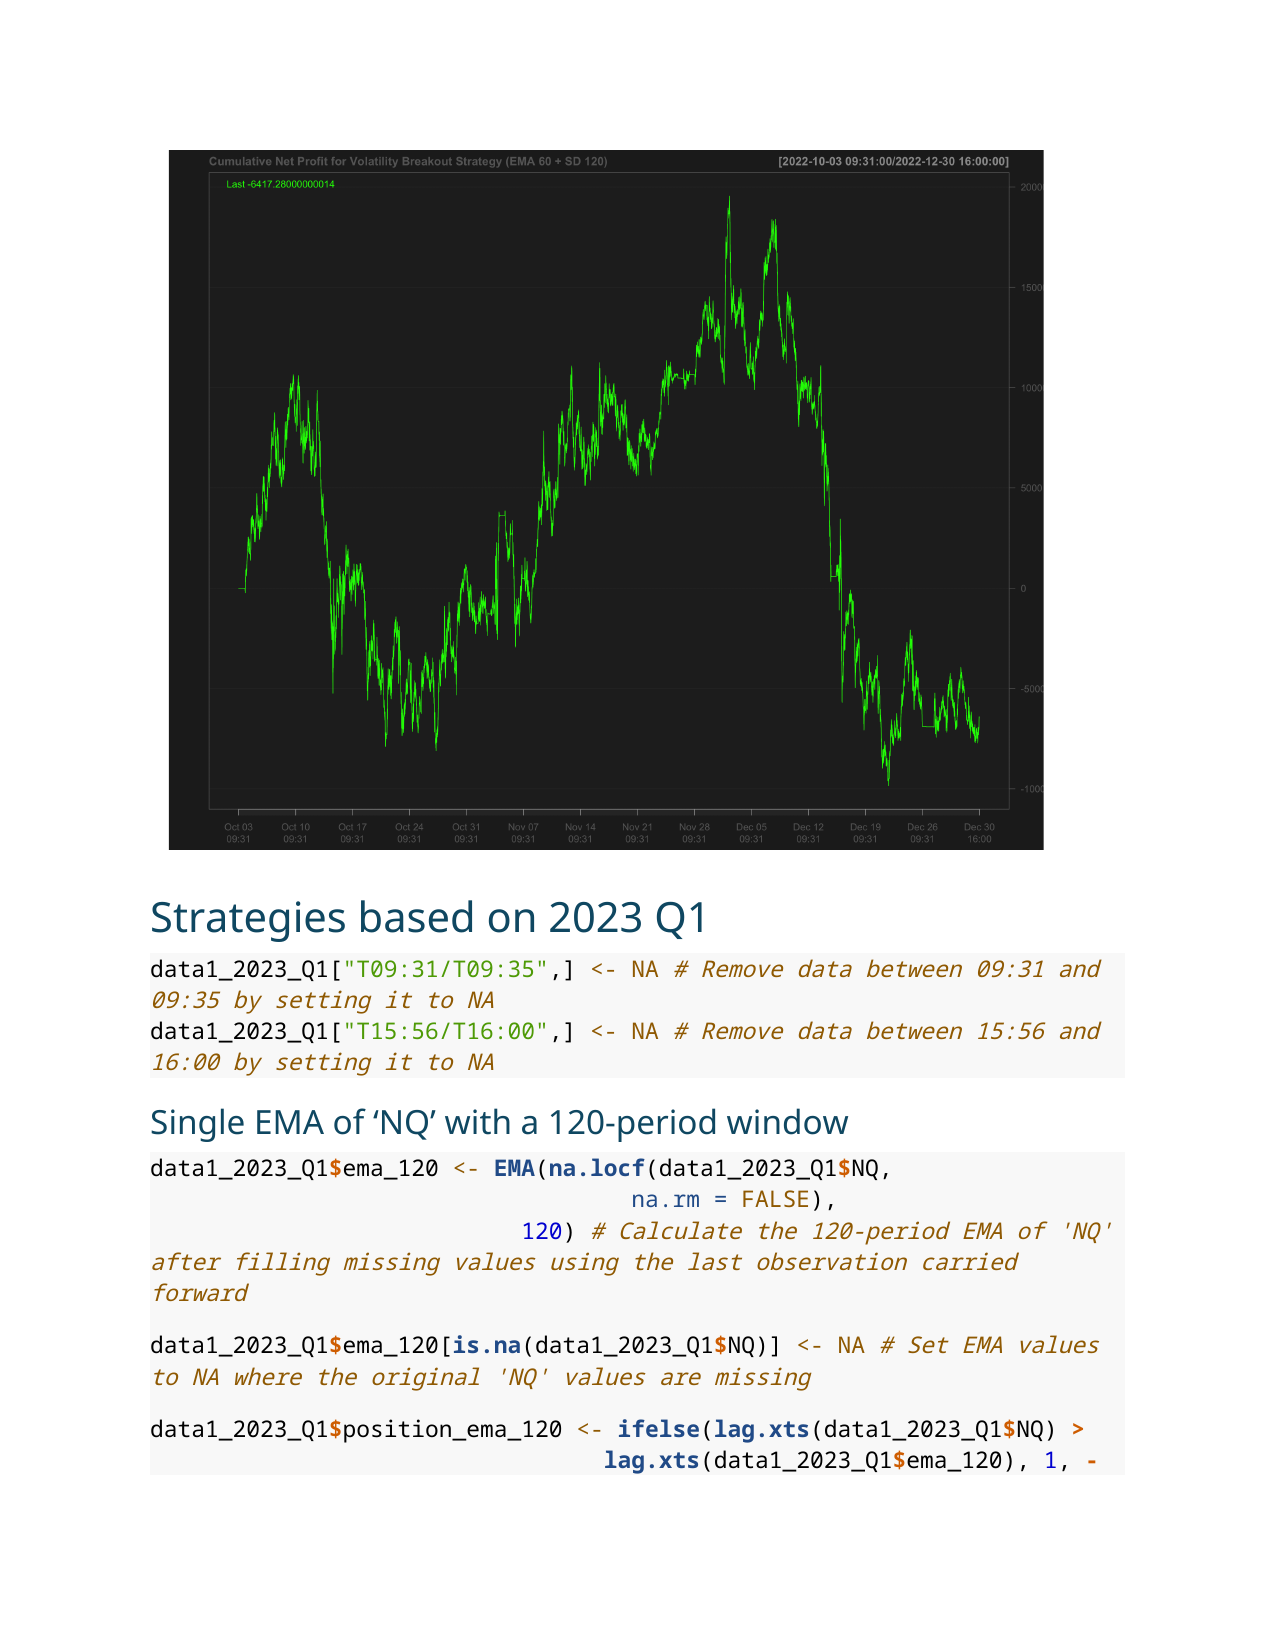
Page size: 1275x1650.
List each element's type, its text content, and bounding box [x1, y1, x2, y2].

text data1_2023_Q1$ema_120 <- EMA(na.locf(data1_2023_Q1$NQ, na.rm = FALSE), 120) # Calculate the 120-period EMA of 'NQ' after filling missing values using the last observation carried forward [150, 1152, 1125, 1308]
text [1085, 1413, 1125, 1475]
subtitle Strategies based on 2023 Q1 [150, 887, 1125, 944]
subtitle Single EMA of ‘NQ’ with a 120-period window [150, 1098, 1125, 1144]
text data1_2023_Q1$ema_120[is.na(data1_2023_Q1$NQ)] <- NA # Set EMA values to NA where the original 'NQ' values are missing [810, 1329, 1125, 1392]
text data1_2023_Q1["T09:31/T09:35",] <- NA # Remove data between 09:31 and 09:35 by setting it to NA data1_2023_Q1["T15:56/T16:00",] <- NA # Remove data between 15:56 and 16:00 by setting it to NA [494, 953, 1125, 1078]
picture [168, 150, 1044, 850]
